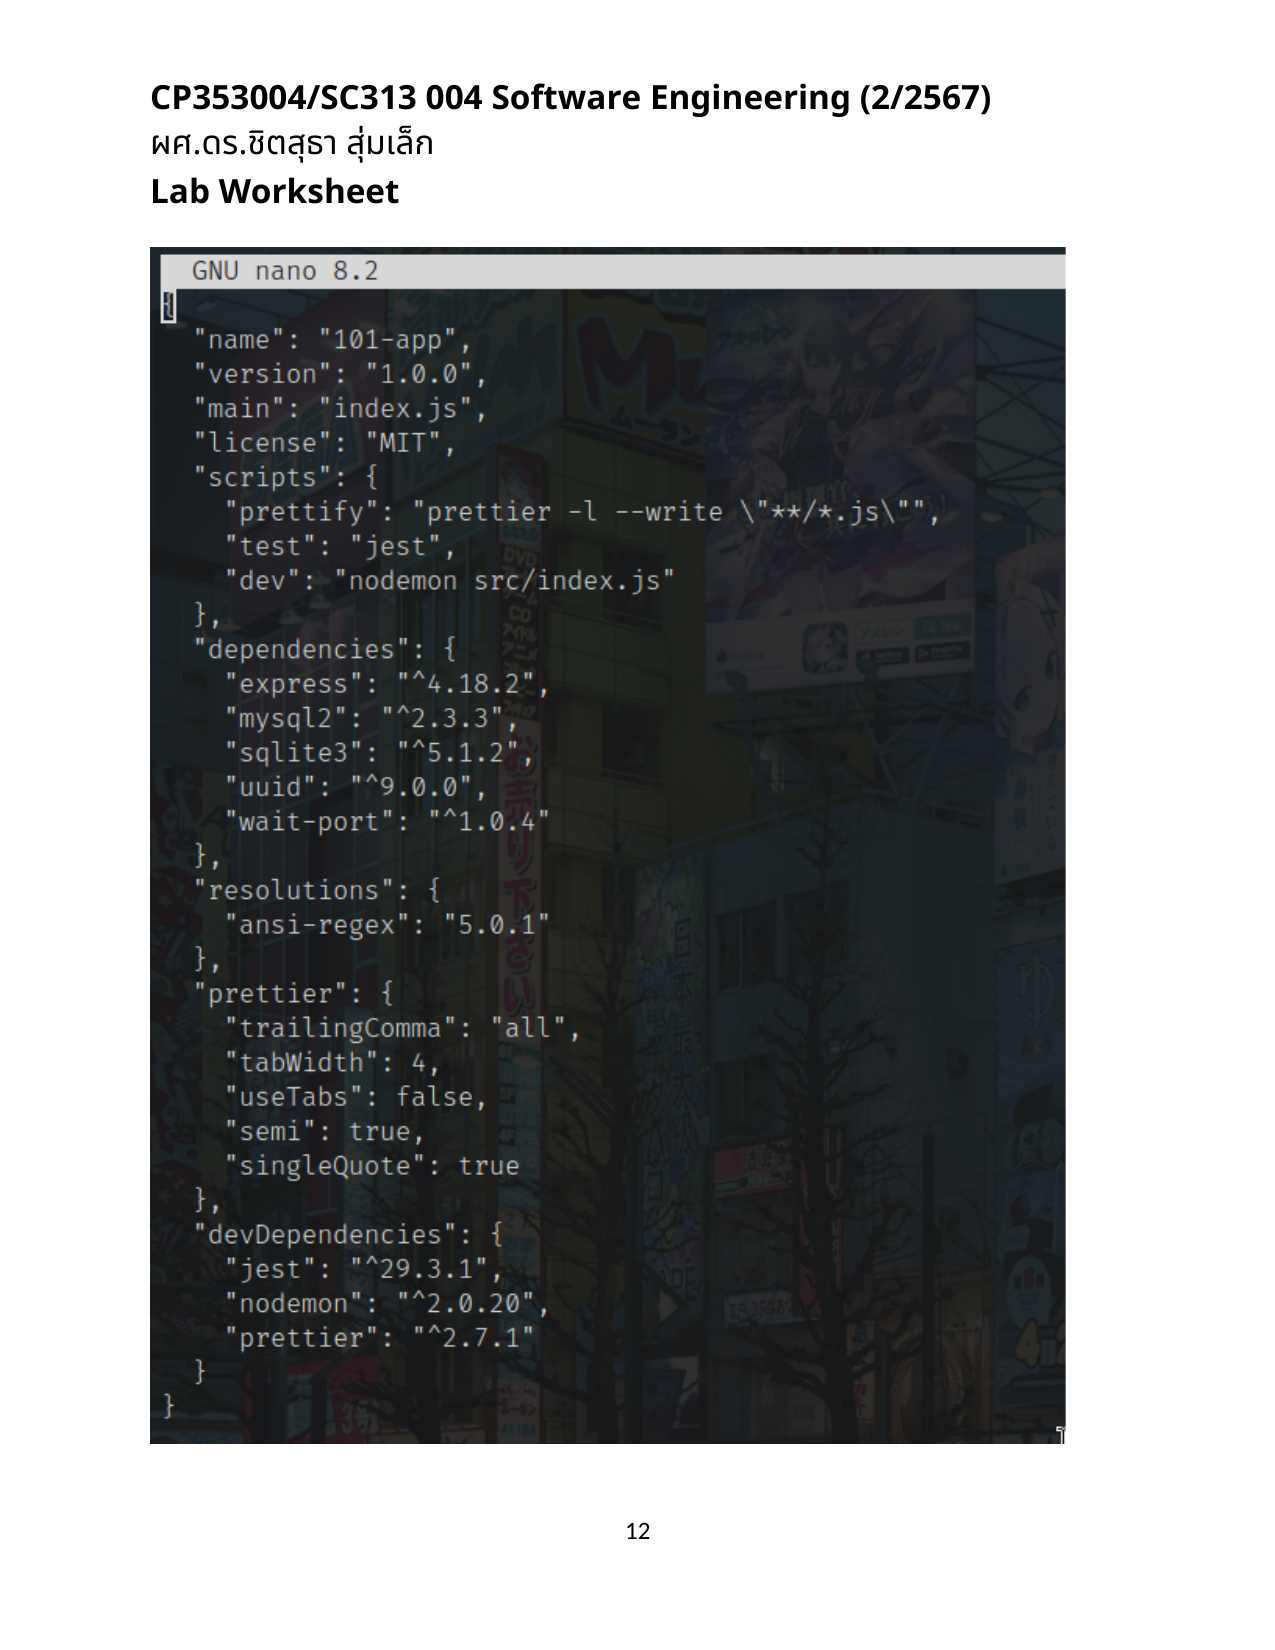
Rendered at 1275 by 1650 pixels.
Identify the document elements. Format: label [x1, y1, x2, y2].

picture [150, 247, 1066, 1444]
